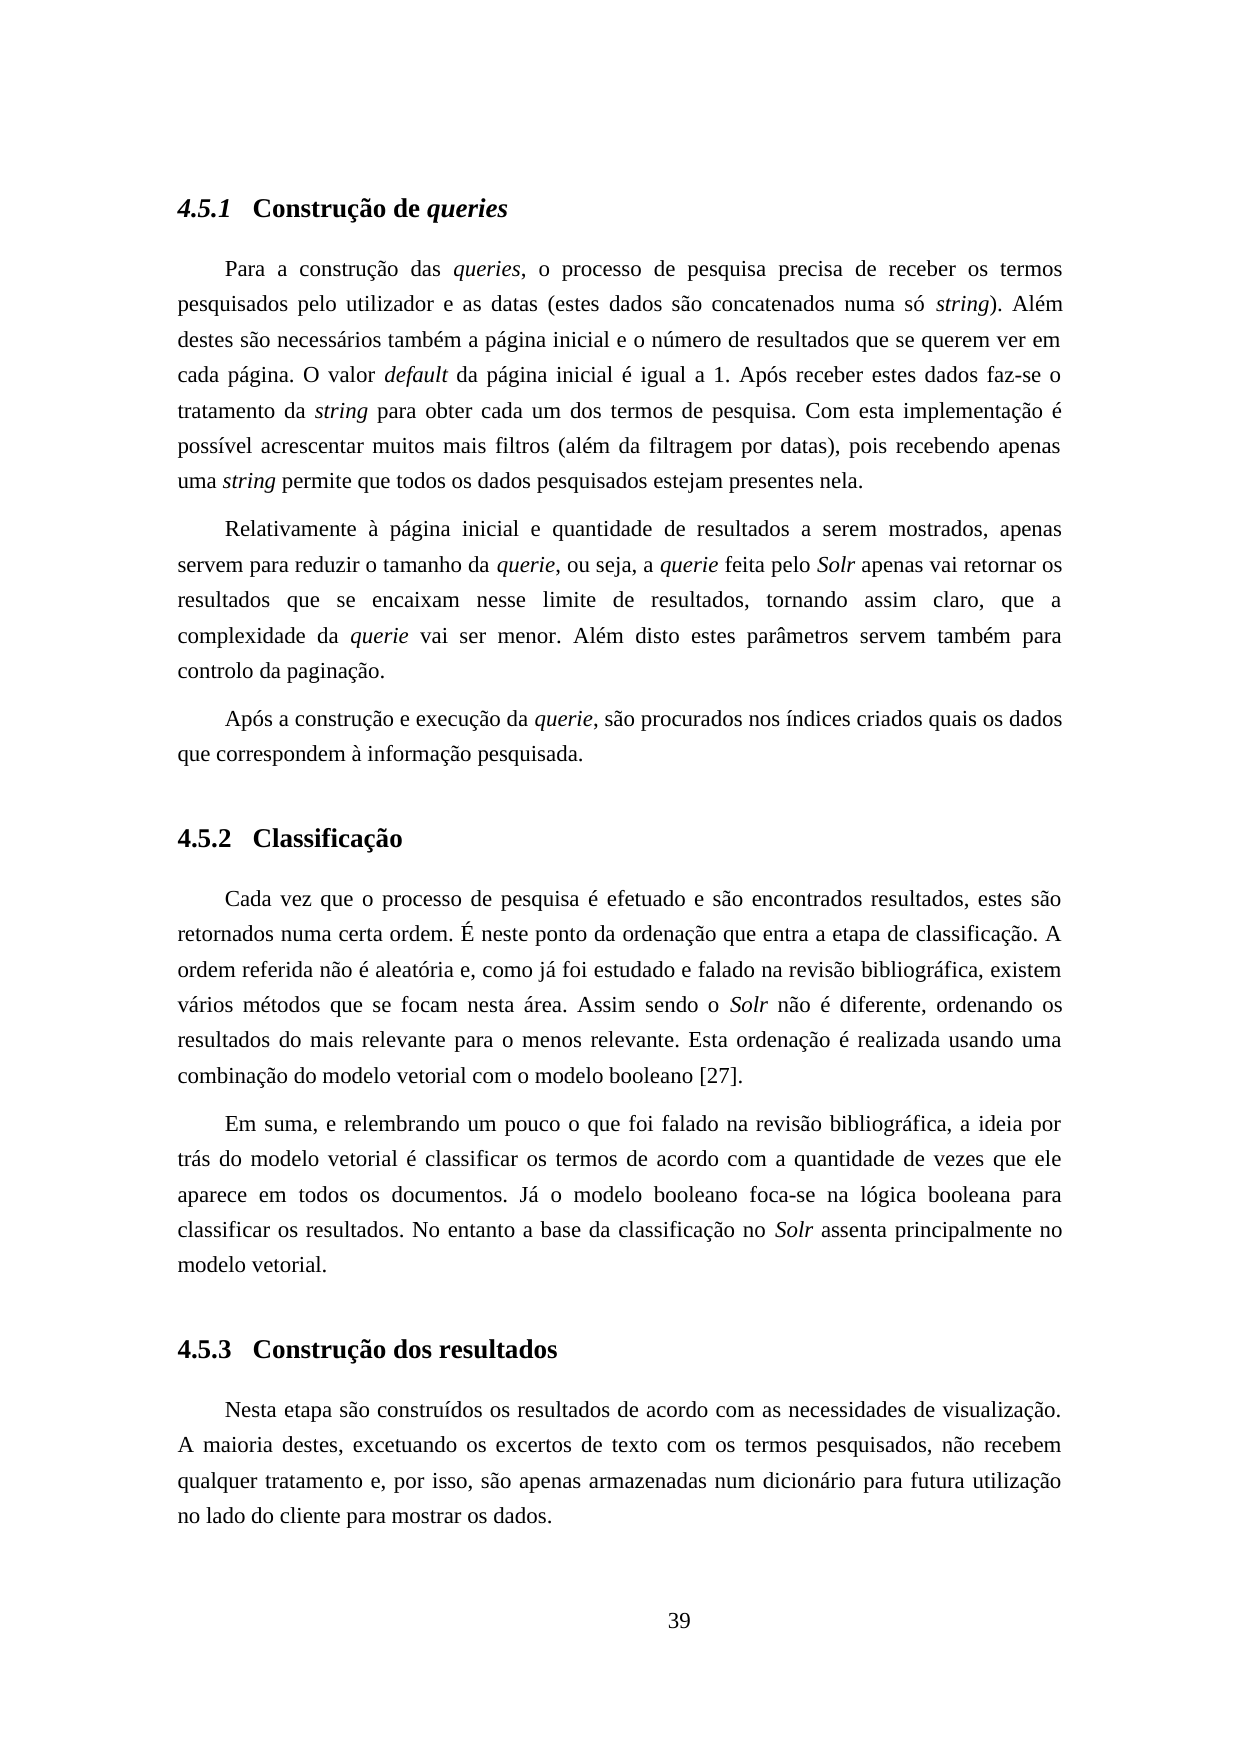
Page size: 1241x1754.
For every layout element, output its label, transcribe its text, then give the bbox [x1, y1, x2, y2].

subtitle Construção de queries [177, 189, 1063, 224]
subtitle Classificação [177, 819, 1063, 854]
subtitle Construção dos resultados [177, 1330, 1063, 1365]
text Relativamente à página inicial e quantidade de resultados a serem mostrados, apenas servem para reduzir o tamanho da querie, ou seja, a querie feita pelo Solr apenas vai retornar os resultados que se encaixam nesse limite de resultados, tornando assim claro, que a complexidade da querie vai ser menor. Além disto estes parâmetros servem também para controlo da paginação. [177, 508, 1063, 686]
text Cada vez que o processo de pesquisa é efetuado e são encontrados resultados, estes são retornados numa certa ordem. É neste ponto da ordenação que entra a etapa de classificação. A ordem referida não é aleatória e, como já foi estudado e falado na revisão bibliográfica, existem vários métodos que se focam nesta área. Assim sendo o Solr não é diferente, ordenando os resultados do mais relevante para o menos relevante. Esta ordenação é realizada usando uma combinação do modelo vetorial com o modelo booleano [27]. [177, 878, 1063, 1090]
text Para a construção das queries, o processo de pesquisa precisa de receber os termos pesquisados pelo utilizador e as datas (estes dados são concatenados numa só string). Além destes são necessários também a página inicial e o número de resultados que se querem ver em cada página. O valor default da página inicial é igual a 1. Após receber estes dados faz-se o tratamento da string para obter cada um dos termos de pesquisa. Com esta implementação é possível acrescentar muitos mais filtros (além da filtragem por datas), pois recebendo apenas uma string permite que todos os dados pesquisados estejam presentes nela. [177, 248, 1063, 496]
text Após a construção e execução da querie, são procurados nos índices criados quais os dados que correspondem à informação pesquisada. [177, 698, 1063, 769]
text Nesta etapa são construídos os resultados de acordo com as necessidades de visualização. A maioria destes, excetuando os excertos de texto com os termos pesquisados, não recebem qualquer tratamento e, por isso, são apenas armazenadas num dicionário para futura utilização no lado do cliente para mostrar os dados. [177, 1389, 1063, 1531]
text Em suma, e relembrando um pouco o que foi falado na revisão bibliográfica, a ideia por trás do modelo vetorial é classificar os termos de acordo com a quantidade de vezes que ele aparece em todos os documentos. Já o modelo booleano foca-se na lógica booleana para classificar os resultados. No entanto a base da classificação no Solr assenta principalmente no modelo vetorial. [177, 1103, 1063, 1280]
